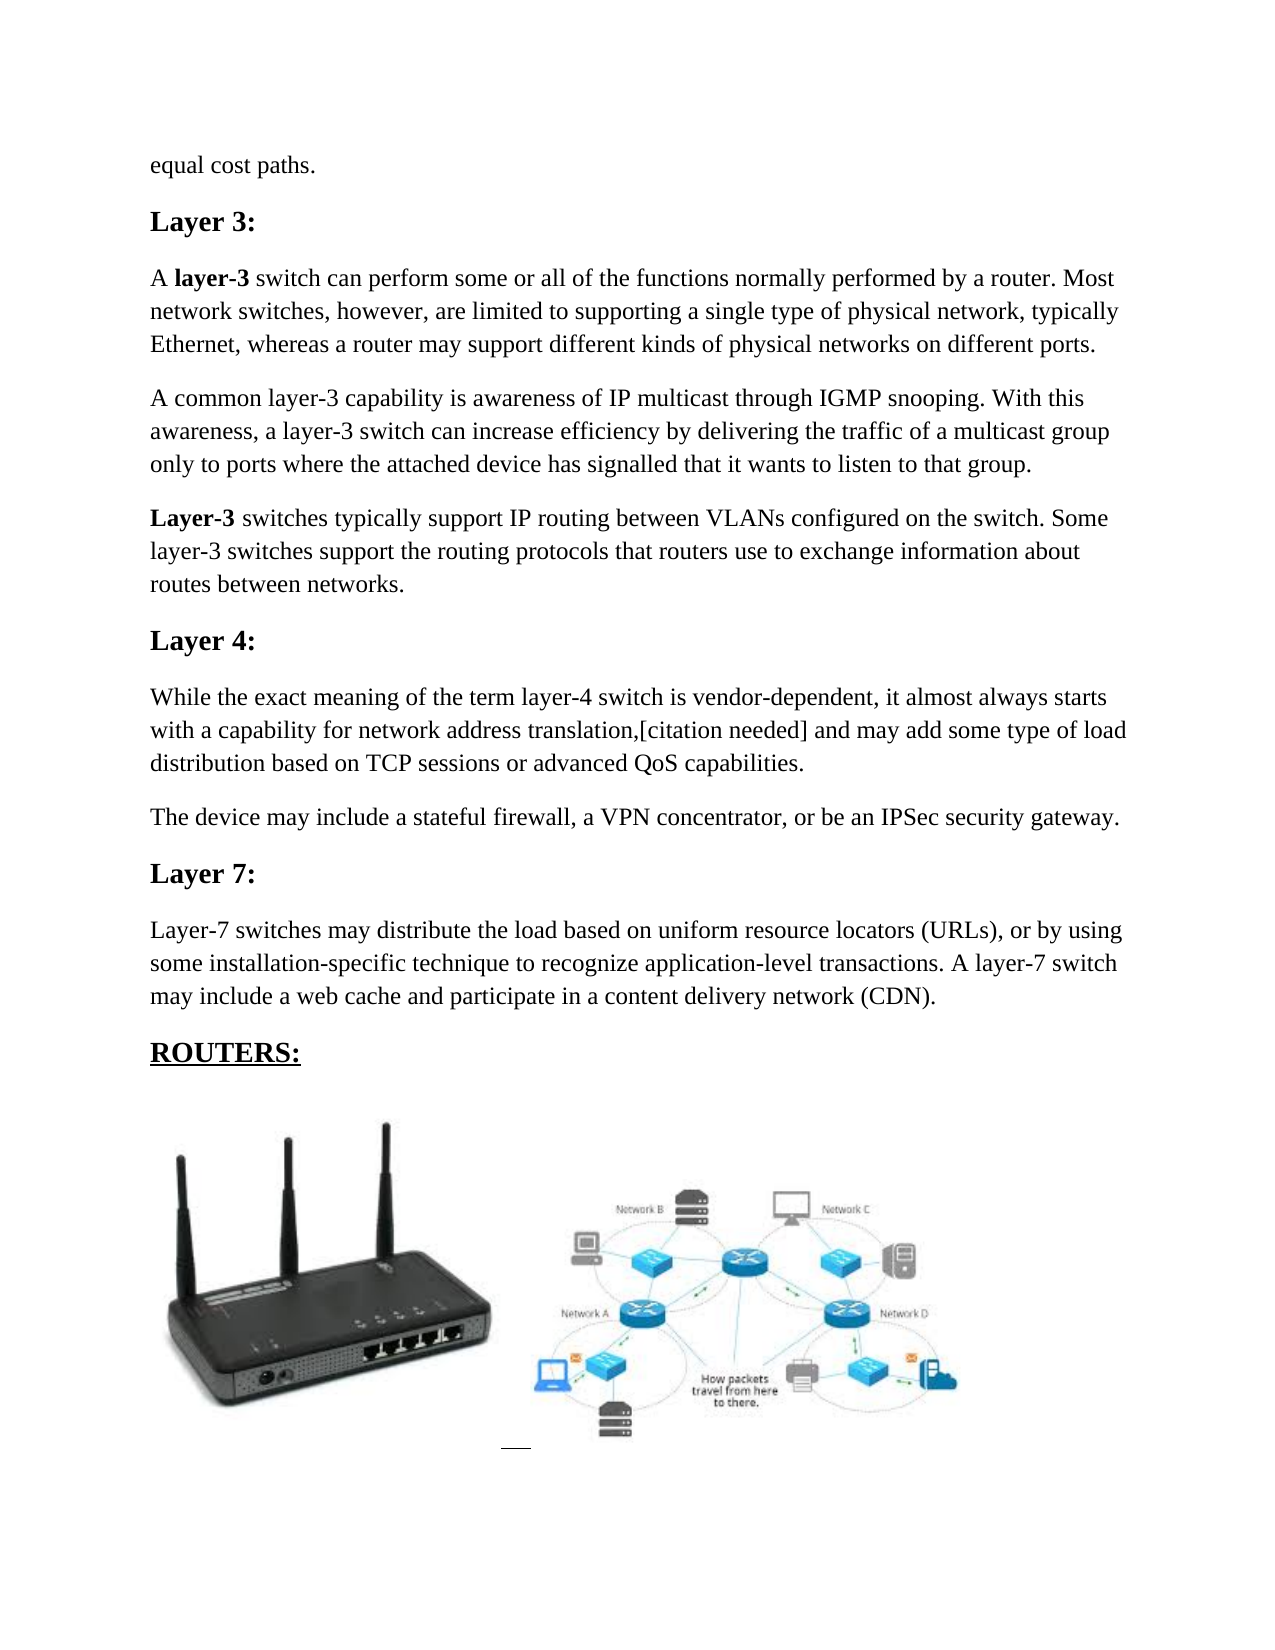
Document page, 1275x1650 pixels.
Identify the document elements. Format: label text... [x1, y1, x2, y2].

text A common layer-3 capability is awareness of IP multicast through IGMP snooping. With this awareness, a layer-3 switch can increase efficiency by delivering the traffic of a multicast group only to ports where the attached device has signalled that it wants to listen to that group. [150, 383, 1132, 478]
text ROUTERS: [150, 1035, 1132, 1069]
text A layer-3 switch can perform some or all of the functions normally performed by a router. Most network switches, however, are limited to supporting a single type of physical network, typically Ethernet, whereas a router may support different kinds of physical networks on different ports. [150, 263, 1132, 358]
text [150, 150, 1132, 179]
picture [150, 1094, 502, 1446]
text Layer-3 switches typically support IP routing between VLANs configured on the switch. Some layer-3 switches support the routing protocols that routers use to exchange information about routes between networks. [150, 503, 1132, 598]
text The device may include a stateful firewall, a VPN concentrator, or be an IPSec security gateway. [150, 802, 1132, 831]
text Layer 4: [150, 623, 1132, 656]
text Layer-7 switches may distribute the load based on uniform resource locators (URLs), or by using some installation-specific technique to recognize application-level transactions. A layer-7 switch may include a web cache and participate in a content delivery network (CDN). [150, 915, 1132, 1010]
text Layer 7: [150, 856, 1132, 889]
text While the exact meaning of the term layer-4 switch is vendor-dependent, it almost always starts with a capability for network address translation,[citation needed] and may add some type of load distribution based on TCP sessions or advanced QoS capabilities. [150, 682, 1132, 777]
text Layer 3: [150, 204, 1132, 237]
picture [530, 1179, 961, 1446]
